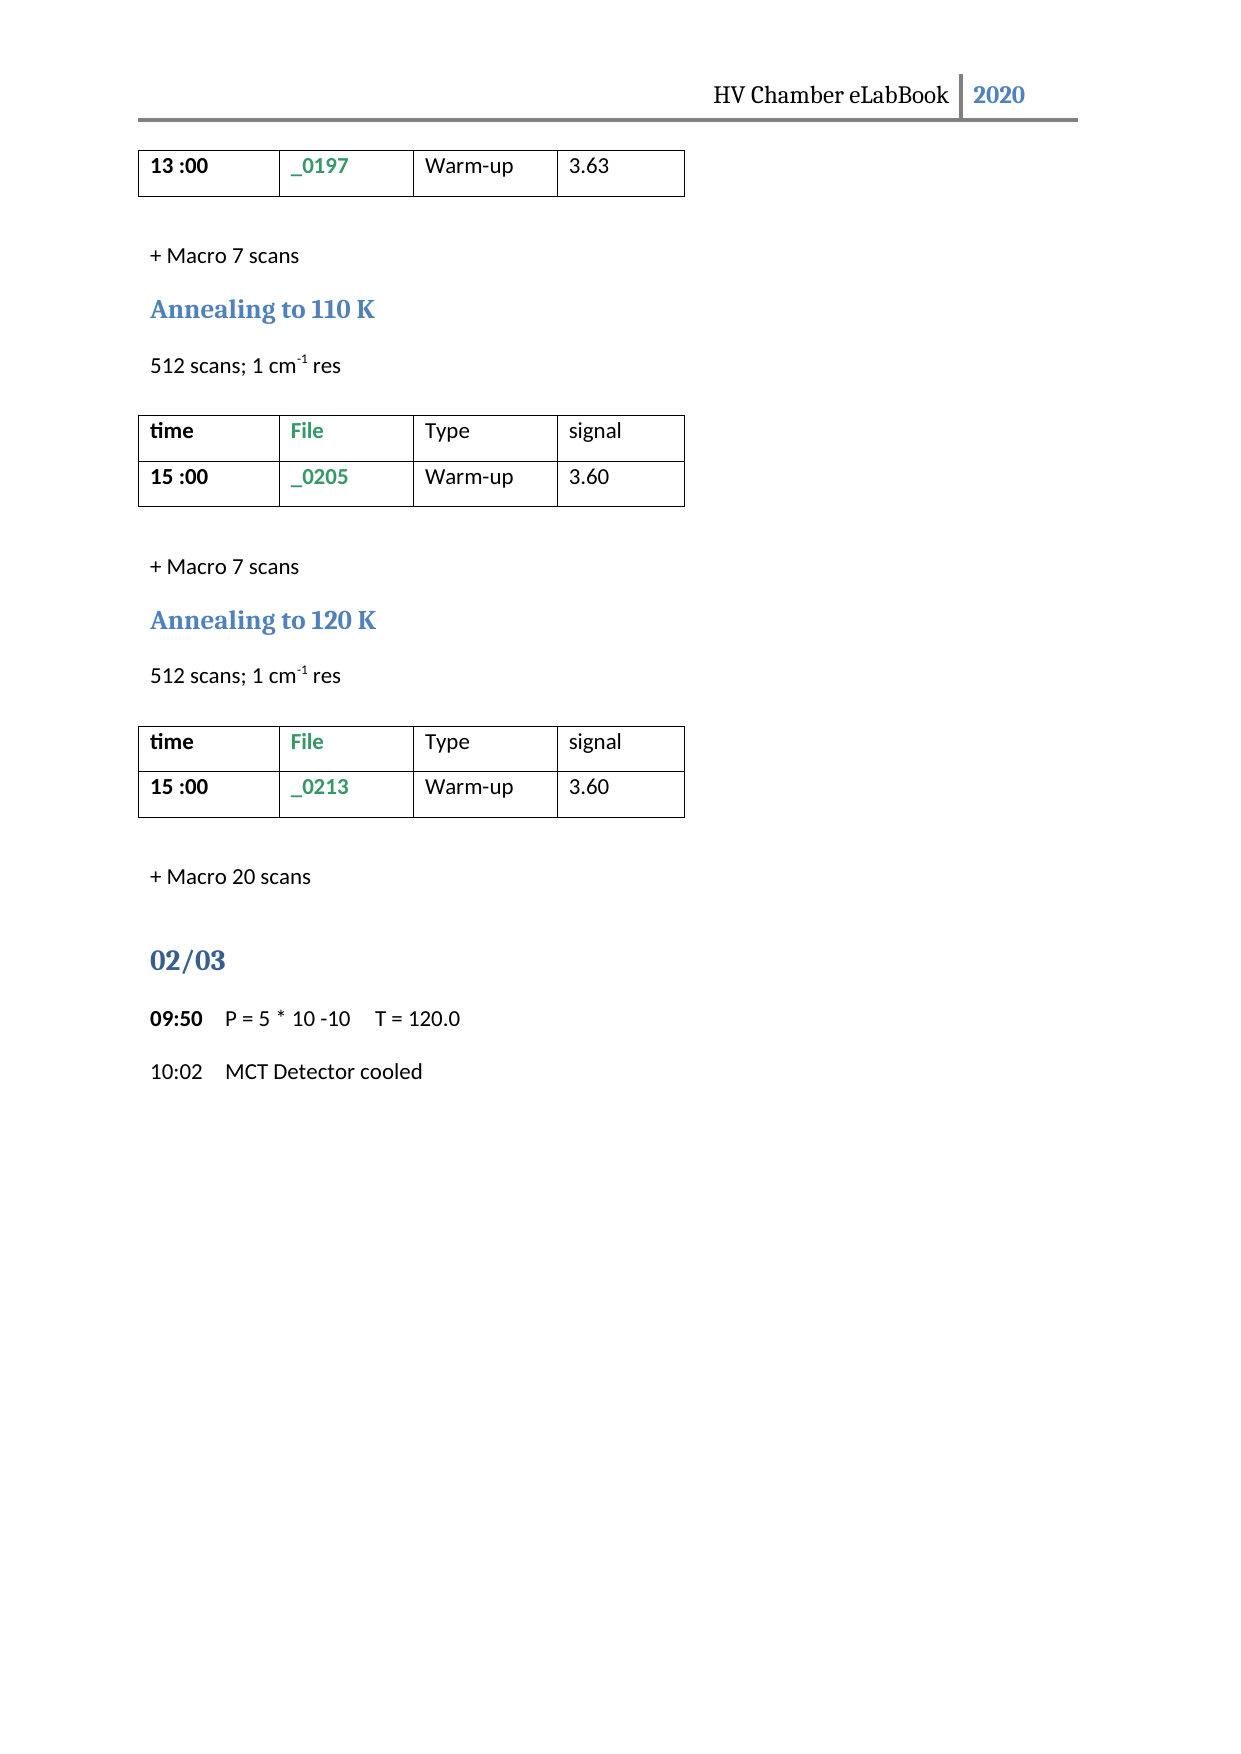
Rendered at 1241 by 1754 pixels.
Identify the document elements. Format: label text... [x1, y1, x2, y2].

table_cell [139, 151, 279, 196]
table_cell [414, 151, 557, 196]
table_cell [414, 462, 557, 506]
subtitle Annealing to 110 K [150, 294, 1090, 326]
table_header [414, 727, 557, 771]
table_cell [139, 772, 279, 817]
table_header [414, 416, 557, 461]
subtitle Annealing to 120 K [150, 605, 1090, 636]
subtitle 02/03 [150, 944, 1090, 978]
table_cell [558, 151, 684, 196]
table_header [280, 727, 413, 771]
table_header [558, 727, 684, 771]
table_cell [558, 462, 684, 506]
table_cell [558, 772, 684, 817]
text 09:50 P = 5 * 10 -10 T = 120.0 [150, 1004, 1090, 1032]
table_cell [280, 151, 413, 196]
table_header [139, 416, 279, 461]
text 512 scans; 1 cm-1 res [150, 661, 1090, 722]
text + Macro 7 scans [150, 552, 1090, 580]
text 512 scans; 1 cm-1 res [150, 351, 1090, 411]
text + Macro 7 scans [150, 241, 1090, 269]
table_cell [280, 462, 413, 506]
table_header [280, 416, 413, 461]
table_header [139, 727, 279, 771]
text + Macro 20 scans [150, 862, 1090, 890]
text 10:02 MCT Detector cooled [150, 1057, 1090, 1085]
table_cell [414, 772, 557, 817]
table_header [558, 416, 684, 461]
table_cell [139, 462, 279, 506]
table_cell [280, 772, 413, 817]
